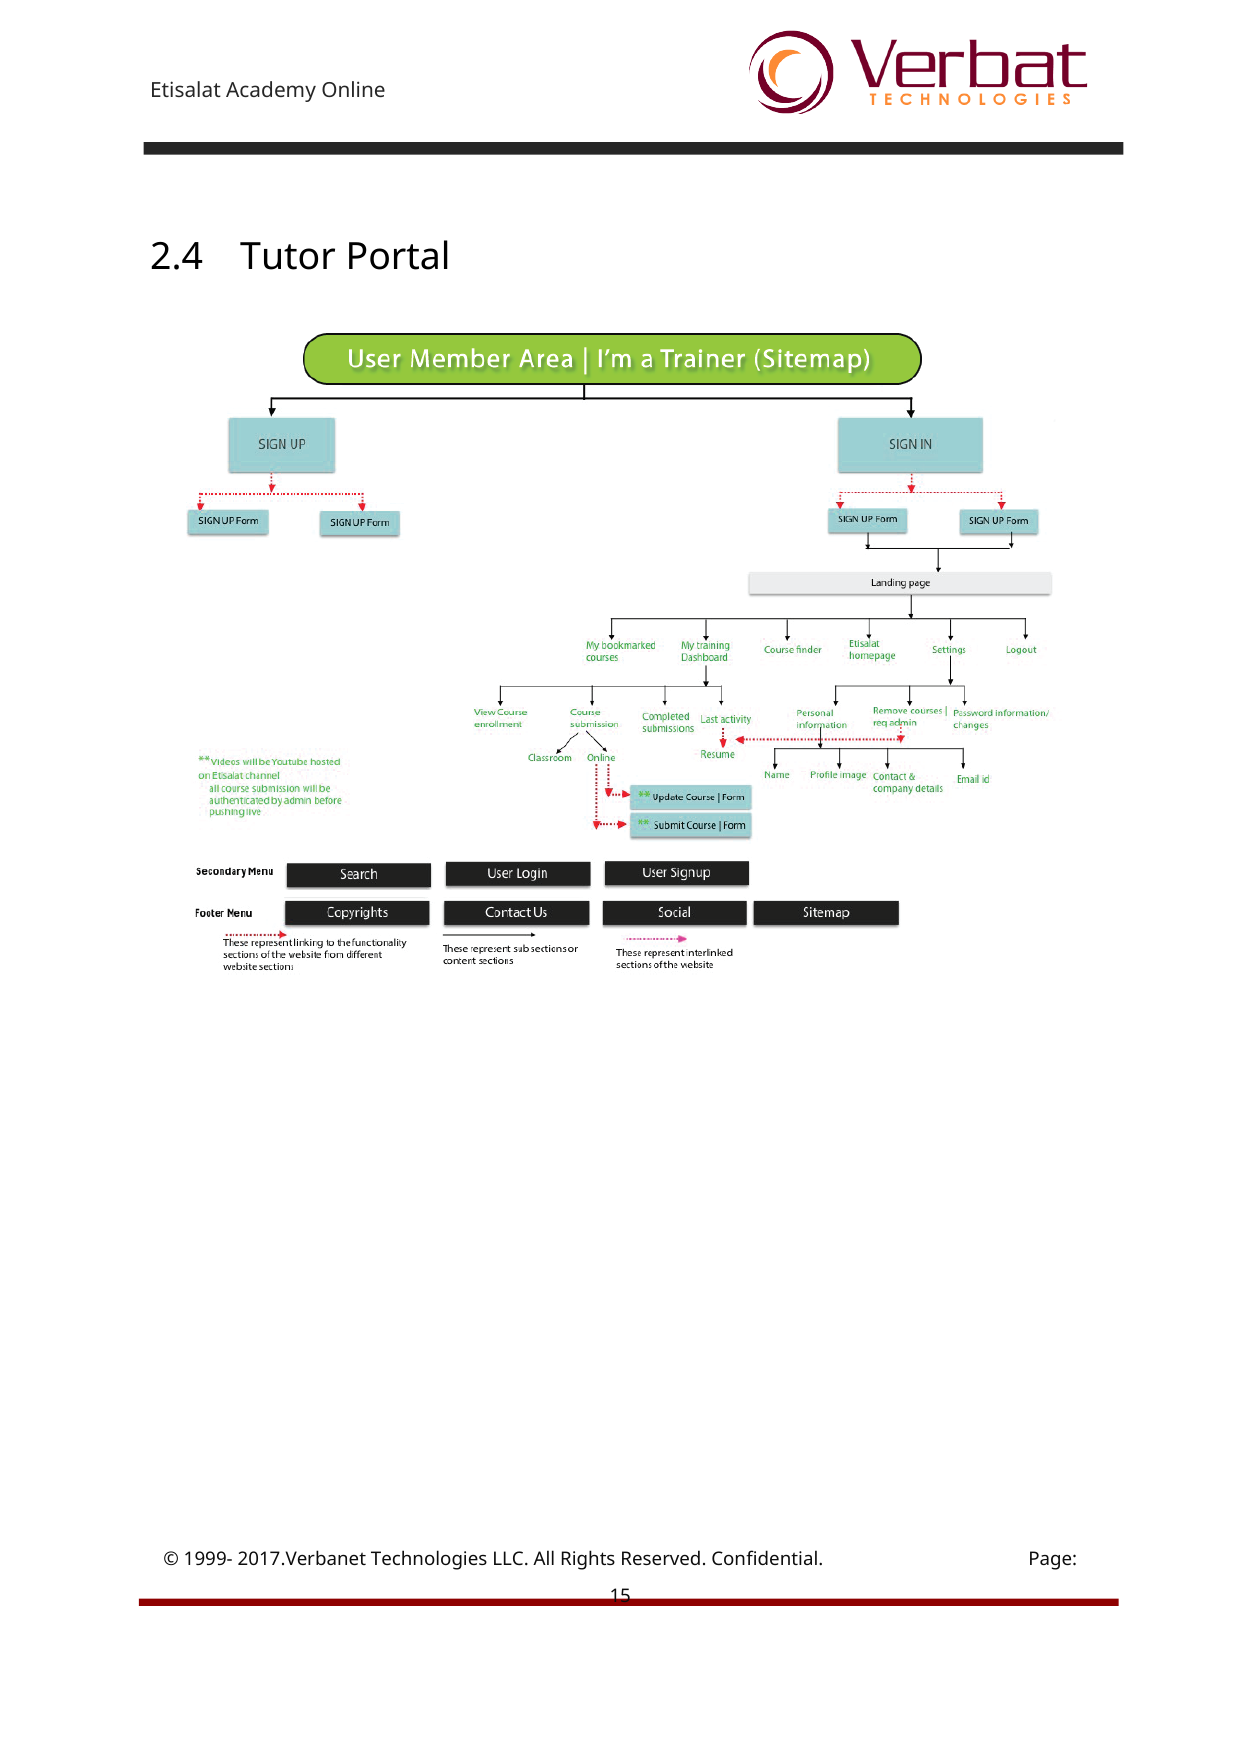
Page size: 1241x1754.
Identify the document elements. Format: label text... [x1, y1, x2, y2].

picture [150, 317, 1091, 990]
picture [745, 26, 1089, 114]
subtitle Tutor Portal [150, 229, 1090, 280]
